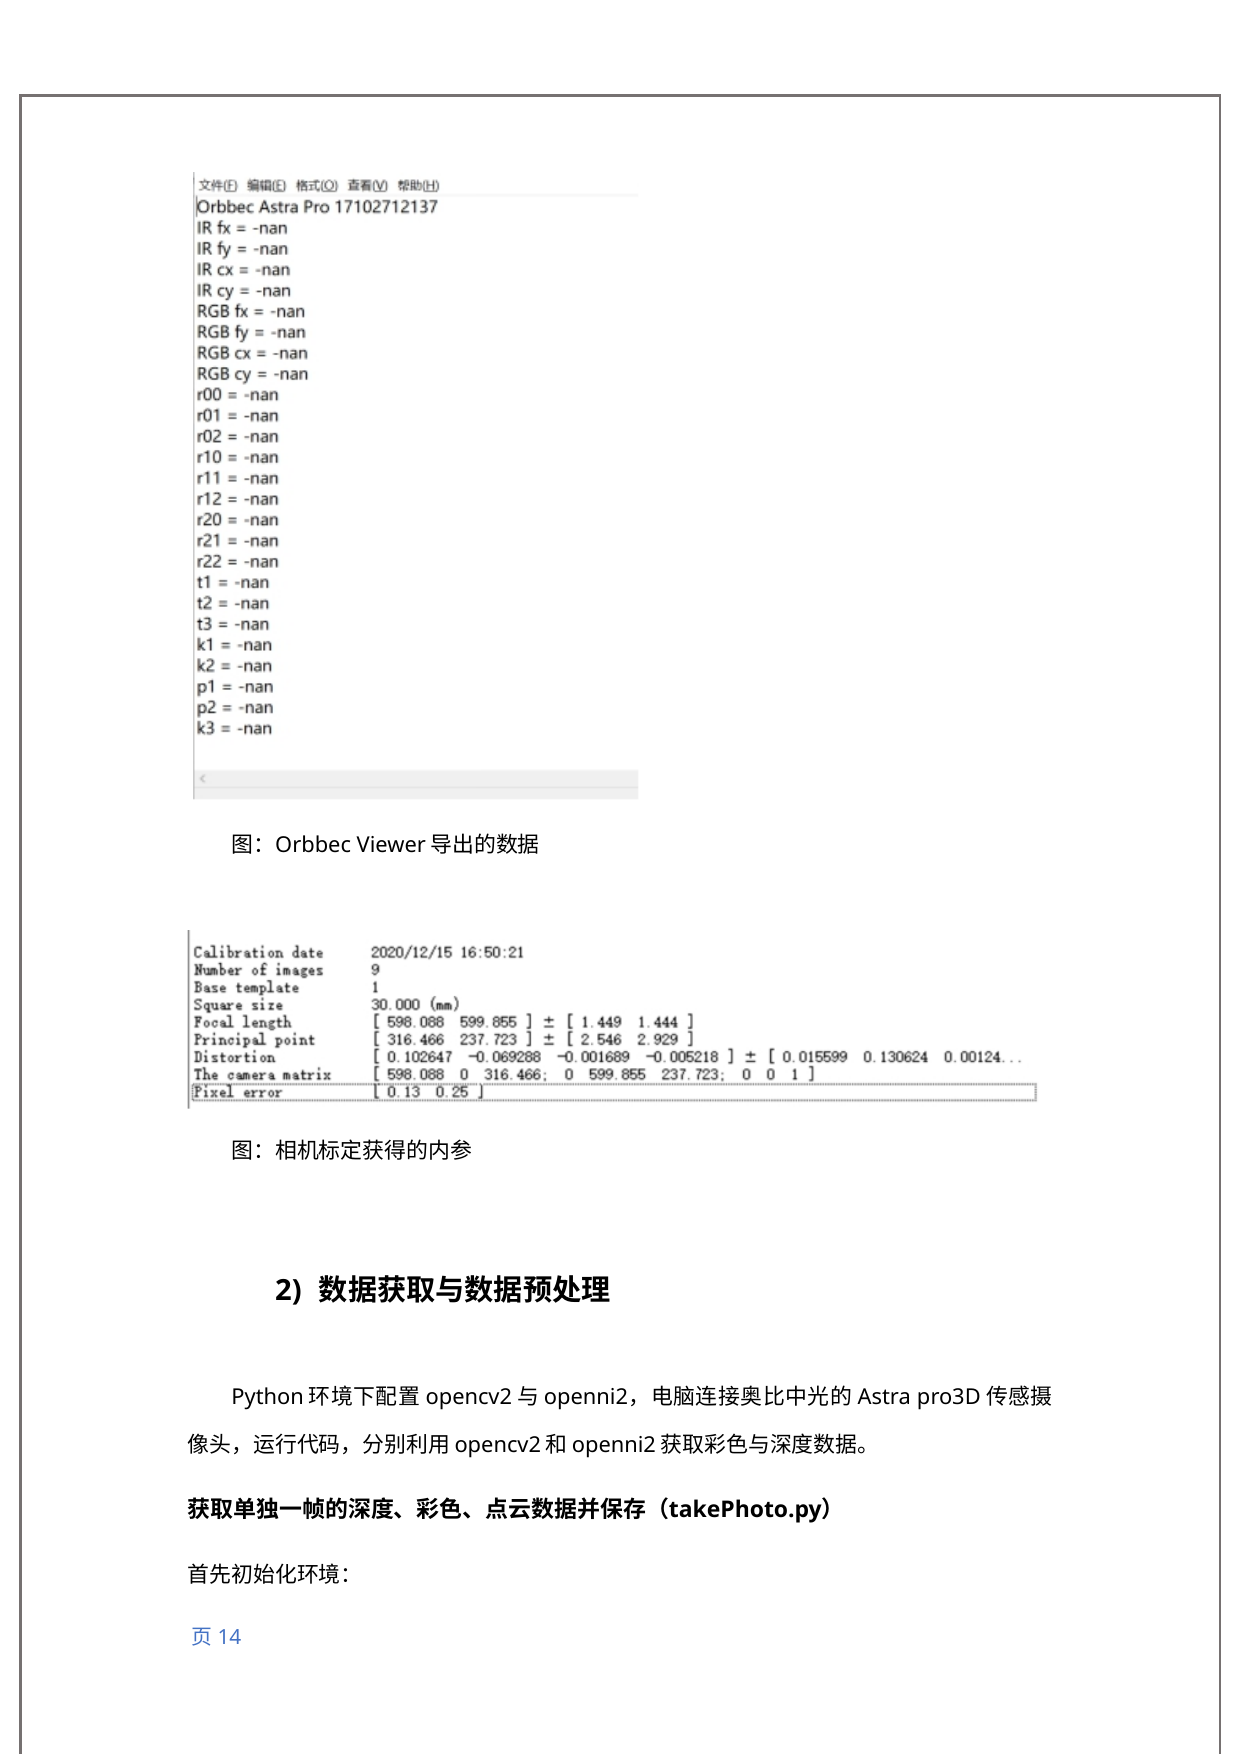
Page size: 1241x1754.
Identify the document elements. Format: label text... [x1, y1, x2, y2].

picture [193, 172, 639, 801]
subtitle 数据获取与数据预处理 [275, 1255, 1053, 1320]
text 图：Orbbec Viewer导出的数据 [187, 827, 1053, 859]
text Python环境下配置opencv2与openni2，电脑连接奥比中光的Astra pro3D传感摄像头，运行代码，分别利用opencv2和openni2获取彩色与深度数据。 [187, 1378, 1053, 1459]
text 获取单独一帧的深度、彩色、点云数据并保存（takePhoto.py） [187, 1475, 1053, 1540]
text 首先初始化环境： [187, 1557, 1053, 1589]
text 图：相机标定获得的内参 [187, 1132, 1053, 1165]
picture [187, 930, 1053, 1110]
